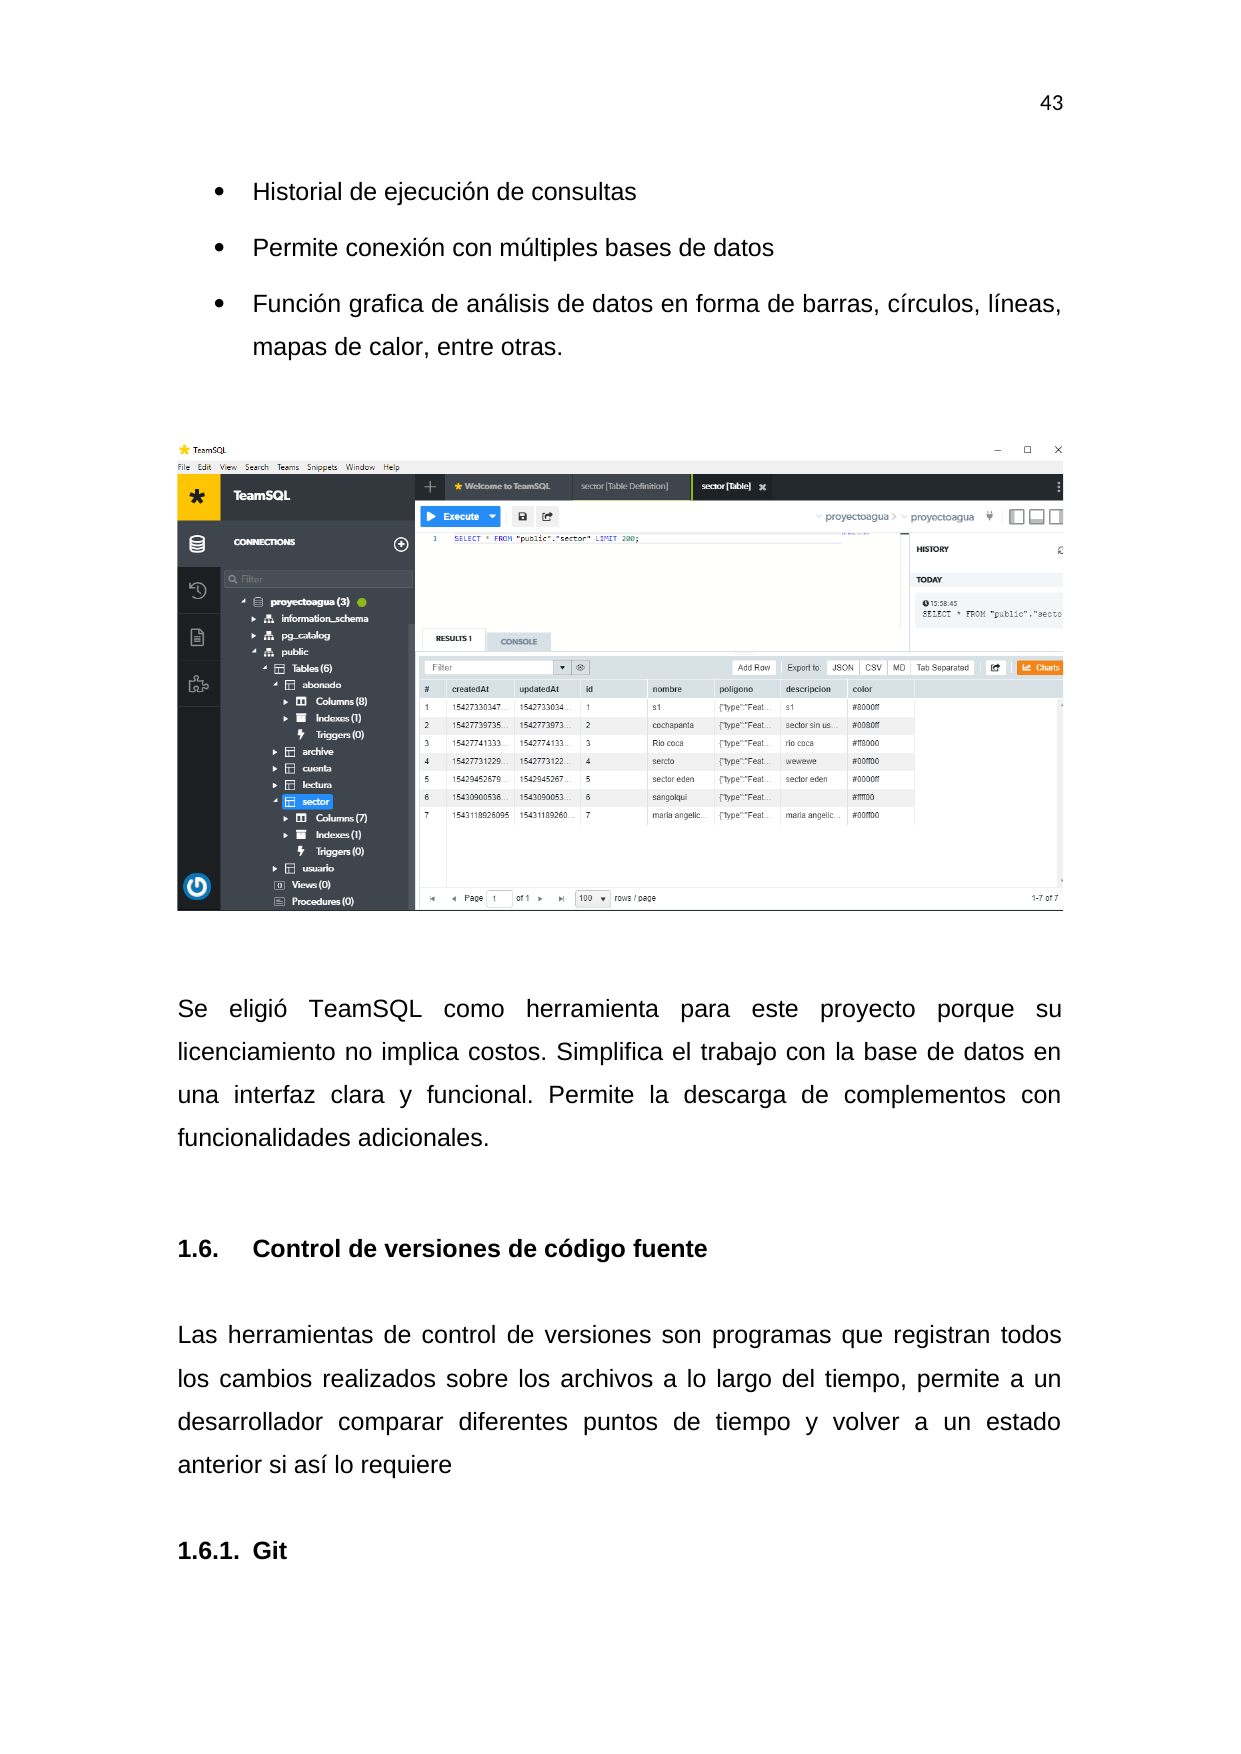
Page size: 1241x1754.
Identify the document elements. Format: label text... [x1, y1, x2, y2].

subtitle Las herramientas de control de versiones son programas que registran todos los cambios realizados sobre los archivos a lo largo del tiempo, permite a un desarrollador comparar diferentes puntos de tiempo y volver a un estado anterior si así lo requiere [177, 1320, 1063, 1478]
list Permite conexión con múltiples bases de datos [215, 233, 1063, 262]
subtitle Git [177, 1536, 1063, 1565]
text Se eligió TeamSQL como herramienta para este proyecto porque su licenciamiento no implica costos. Simplifica el trabajo con la base de datos en una interfaz clara y funcional. Permite la descarga de complementos con funcionalidades adicionales. [177, 993, 1063, 1152]
list Historial de ejecución de consultas [215, 177, 1063, 206]
picture [177, 443, 1064, 911]
subtitle Control de versiones de código fuente [177, 1234, 1063, 1263]
list Función grafica de análisis de datos en forma de barras, círculos, líneas, mapas de calor, entre otras. [215, 289, 1063, 361]
